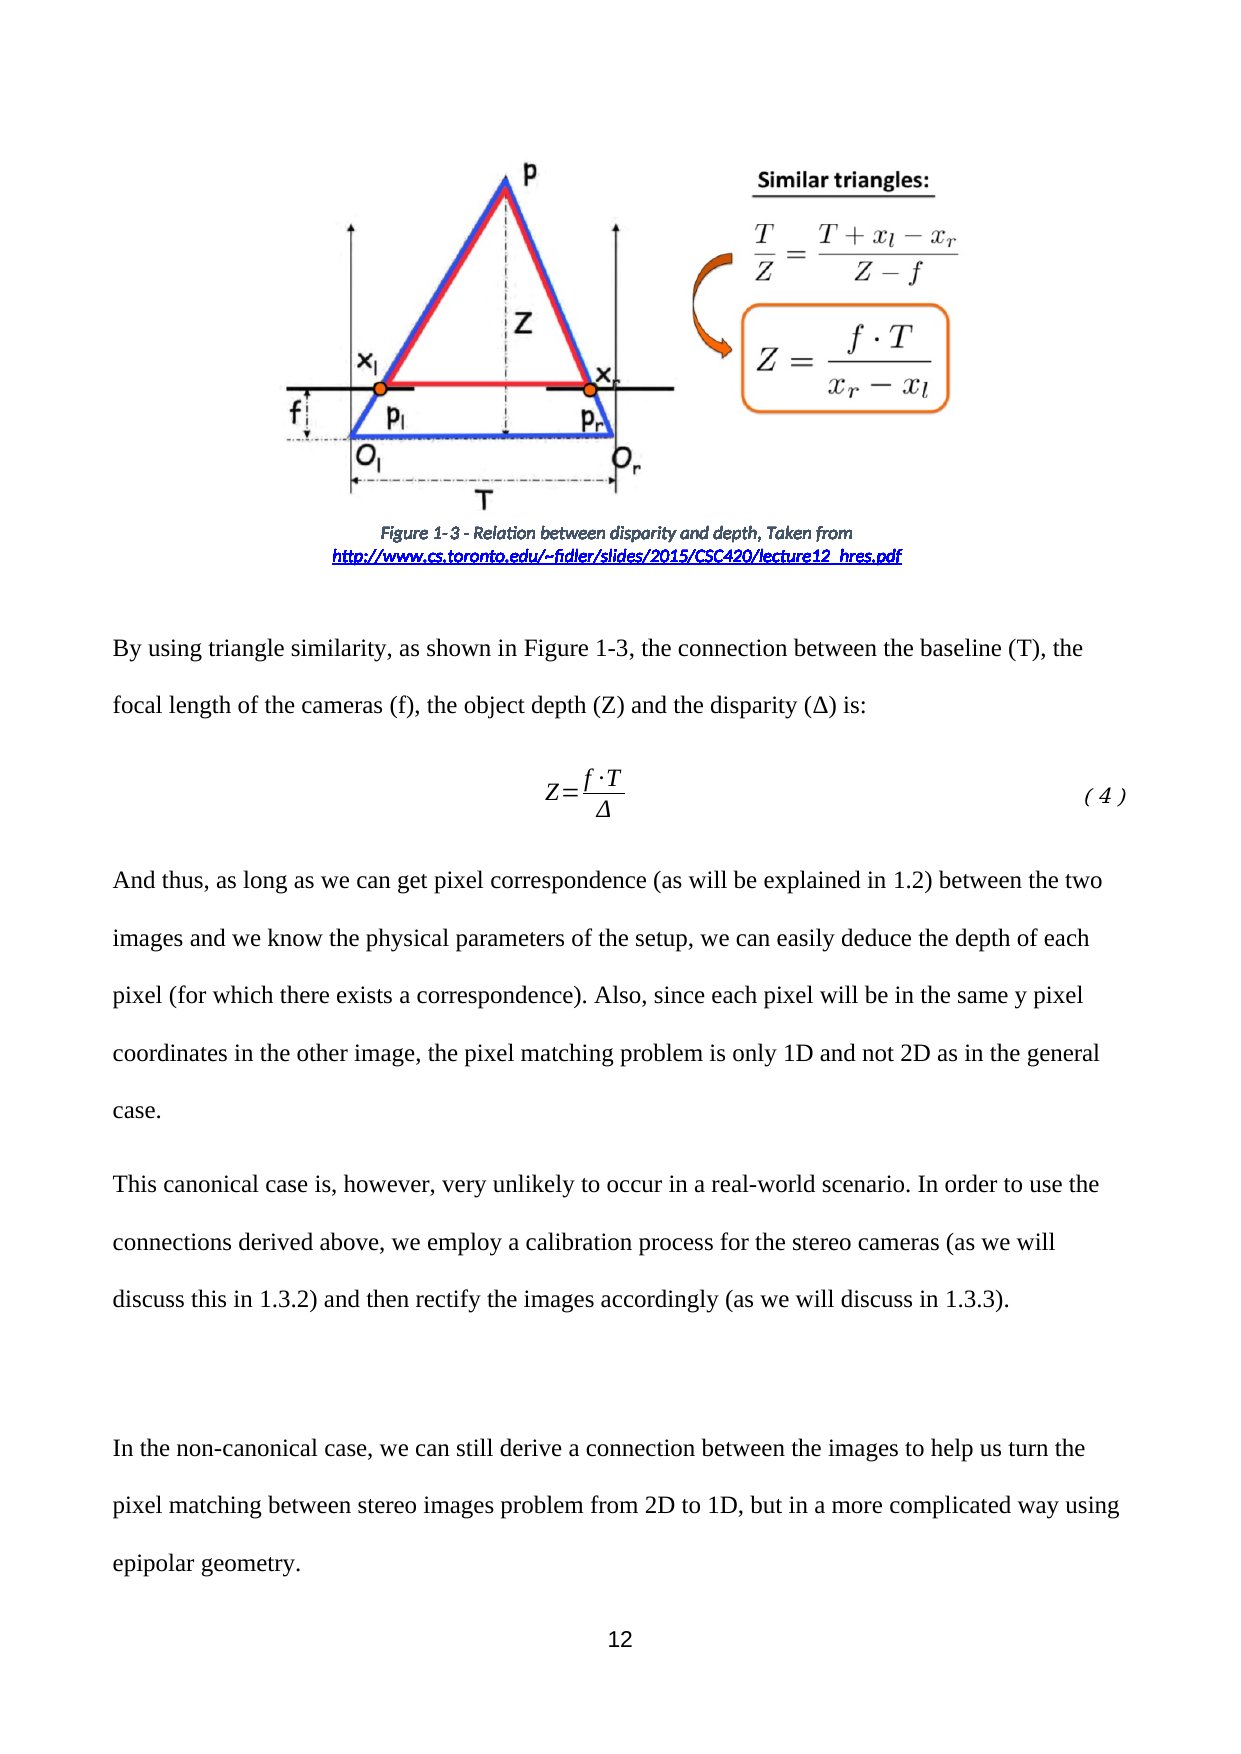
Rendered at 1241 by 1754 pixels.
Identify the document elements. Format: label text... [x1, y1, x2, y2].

picture [275, 149, 969, 511]
text ( 4 ) [262, 765, 1128, 824]
text By using triangle similarity, as shown in Figure ‎1-3, the connection between the baseline (T), the focal length of the cameras (f), the object depth (Z) and the disparity (Δ) is: [112, 633, 1128, 719]
text This canonical case is, however, very unlikely to occur in a real-world scenario. In order to use the connections derived above, we employ a calibration process for the stereo cameras (as we will discuss this in ‎1.3.2) and then rectify the images accordingly (as we will discuss in ‎1.3.3). [112, 1169, 1128, 1313]
text And thus, as long as we can get pixel correspondence (as will be explained in ‎1.2) between the two images and we know the physical parameters of the setup, we can easily deduce the depth of each pixel (for which there exists a correspondence). Also, since each pixel will be in the same y pixel coordinates in the other image, the pixel matching problem is only 1D and not 2D as in the general case. [112, 865, 1128, 1124]
text In the non-canonical case, we can still derive a connection between the images to help us turn the pixel matching between stereo images problem from 2D to 1D, but in a more complicated way using epipolar geometry. [112, 1433, 1128, 1577]
